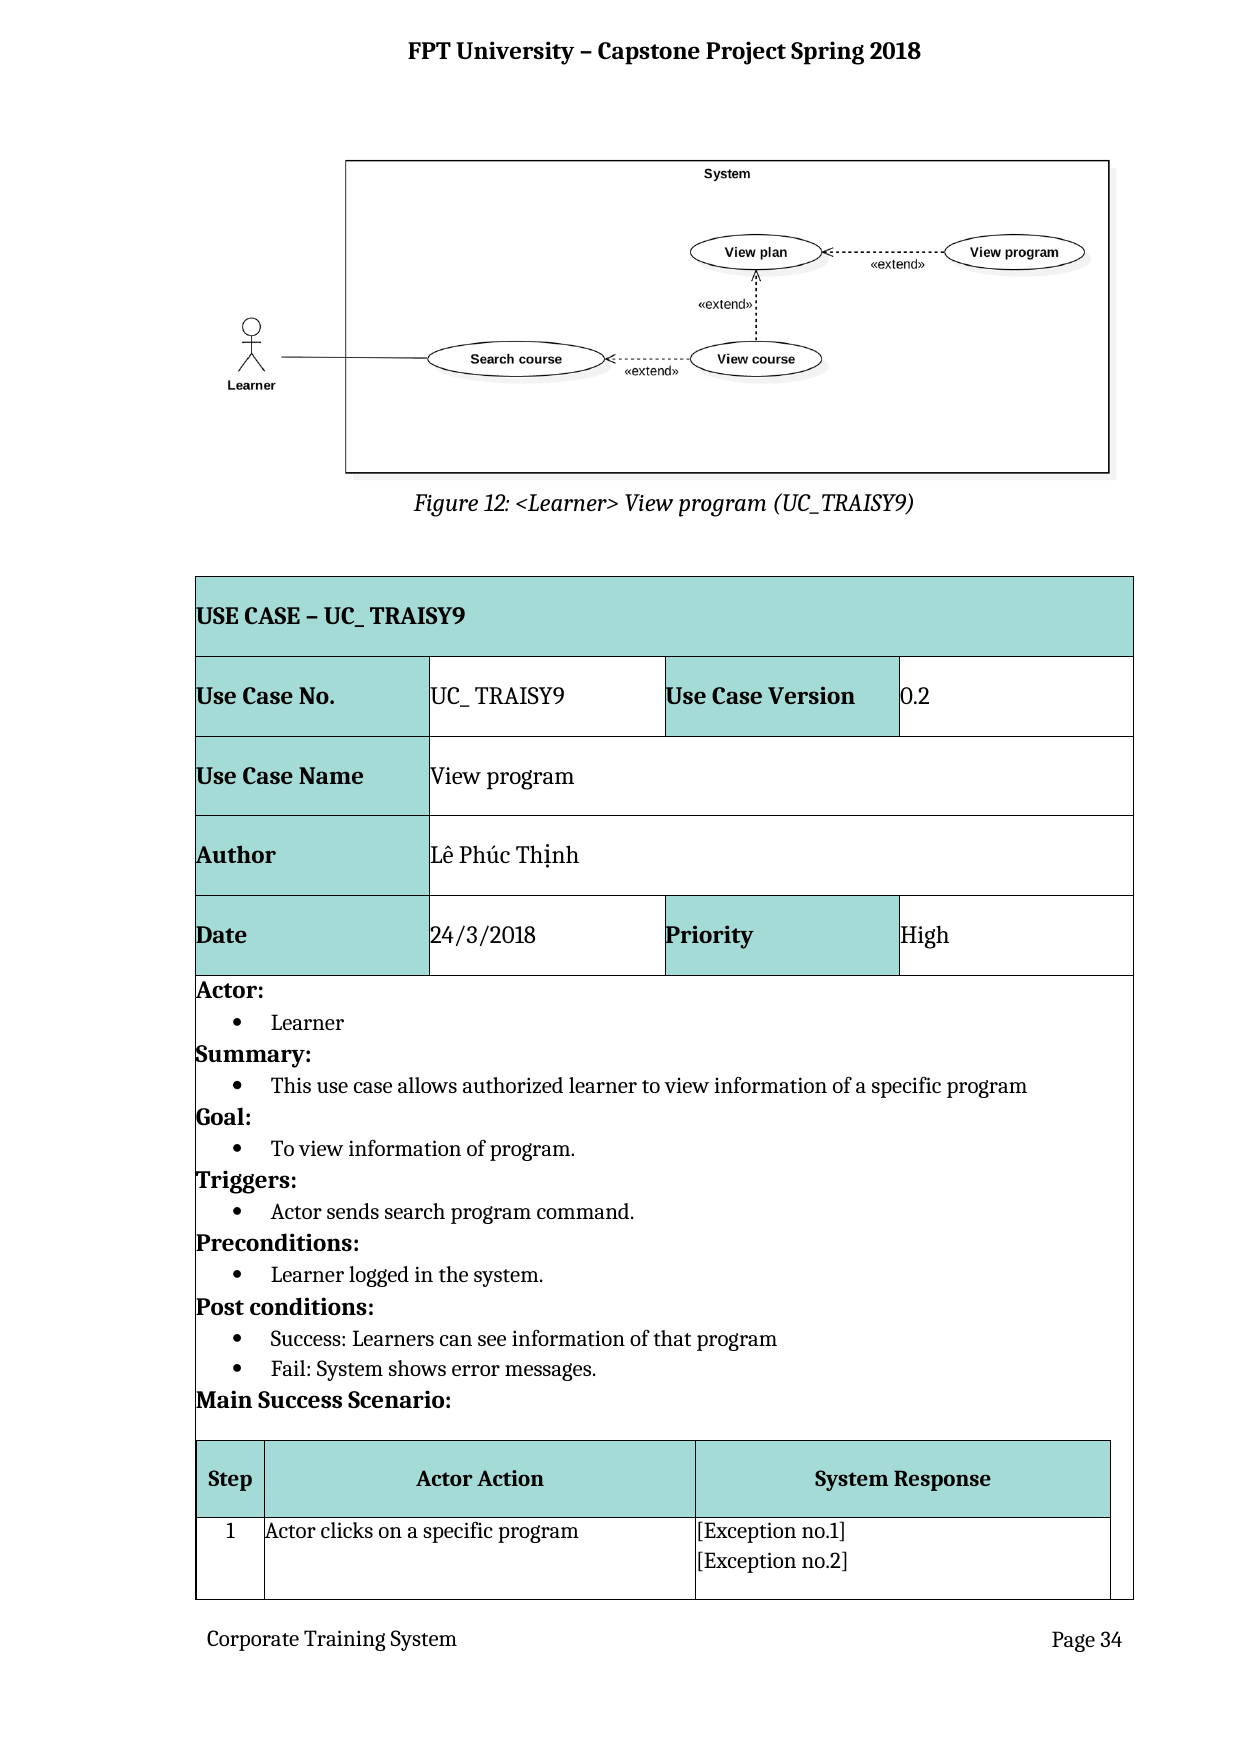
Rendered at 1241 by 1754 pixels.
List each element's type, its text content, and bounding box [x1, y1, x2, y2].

table_cell UC_ TRAISY9 [430, 657, 665, 736]
text Figure 12: <Learner> View program (UC_TRAISY9) [207, 489, 1122, 518]
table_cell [196, 976, 1133, 1599]
table_cell High [900, 896, 1133, 975]
table_cell Priority [666, 896, 899, 975]
table_cell 0.2 [900, 657, 1133, 736]
table_cell Author [196, 816, 429, 895]
table_header USE CASE – UC_ TRAISY9 [196, 577, 1133, 656]
picture [206, 147, 1123, 485]
table_cell Lê Phúc Thịnh [430, 816, 1133, 895]
table_cell Date [196, 896, 429, 975]
table_cell View program [430, 737, 1133, 815]
table_cell 24/3/2018 [430, 896, 665, 975]
table_cell Use Case Version [666, 657, 899, 736]
table_cell Use Case No. [196, 657, 429, 736]
table_cell Use Case Name [196, 737, 429, 815]
